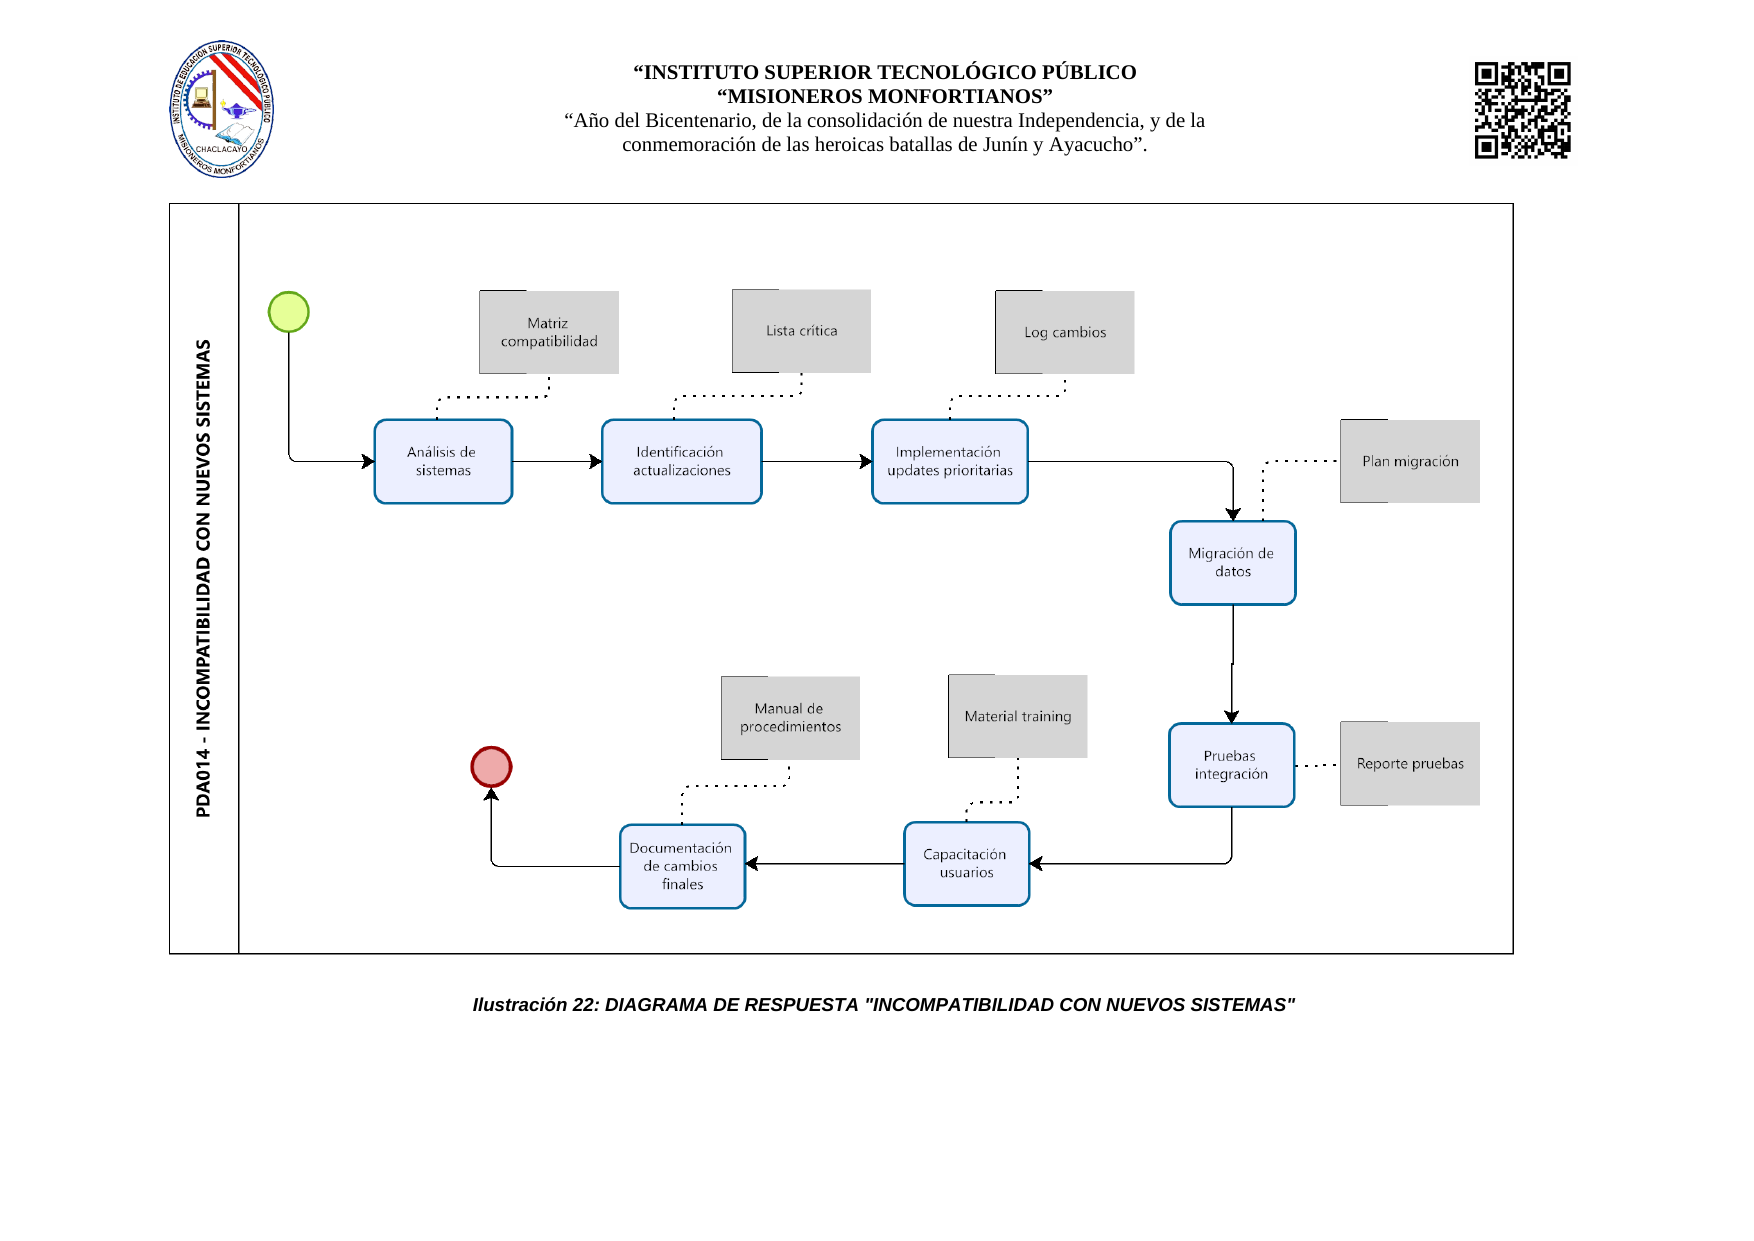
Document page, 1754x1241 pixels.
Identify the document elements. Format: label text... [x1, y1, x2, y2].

picture [1468, 56, 1578, 166]
picture [147, 181, 1535, 976]
text Ilustración 22: DIAGRAMA DE RESPUESTA "INCOMPATIBILIDAD CON NUEVOS SISTEMAS" [148, 994, 1622, 1016]
picture [169, 40, 274, 178]
